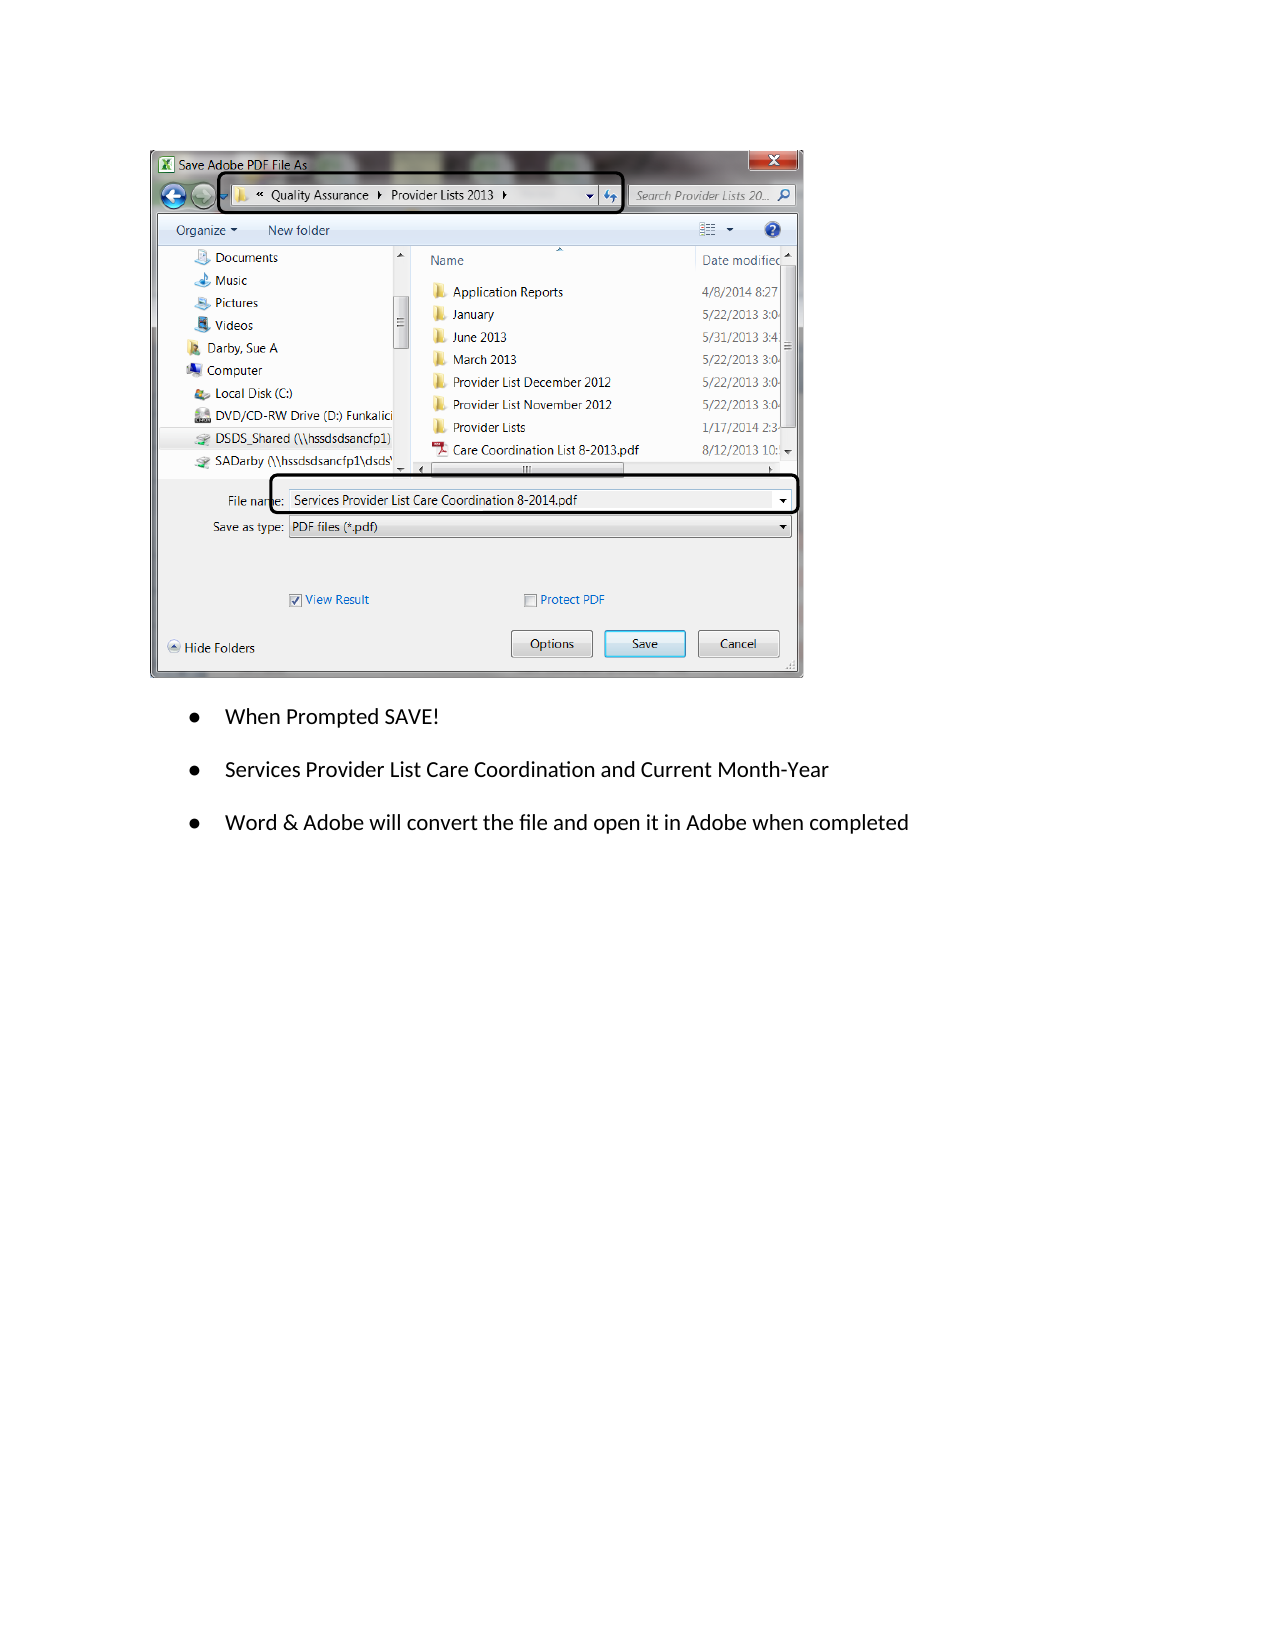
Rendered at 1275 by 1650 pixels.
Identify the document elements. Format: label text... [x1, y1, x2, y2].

list Services Provider List Care Coordination and Current Month-Year [187, 755, 1125, 783]
list Word & Adobe will convert the file and open it in Adobe when completed [187, 808, 1125, 836]
picture [150, 150, 804, 678]
list When Prompted SAVE! [187, 702, 1125, 730]
